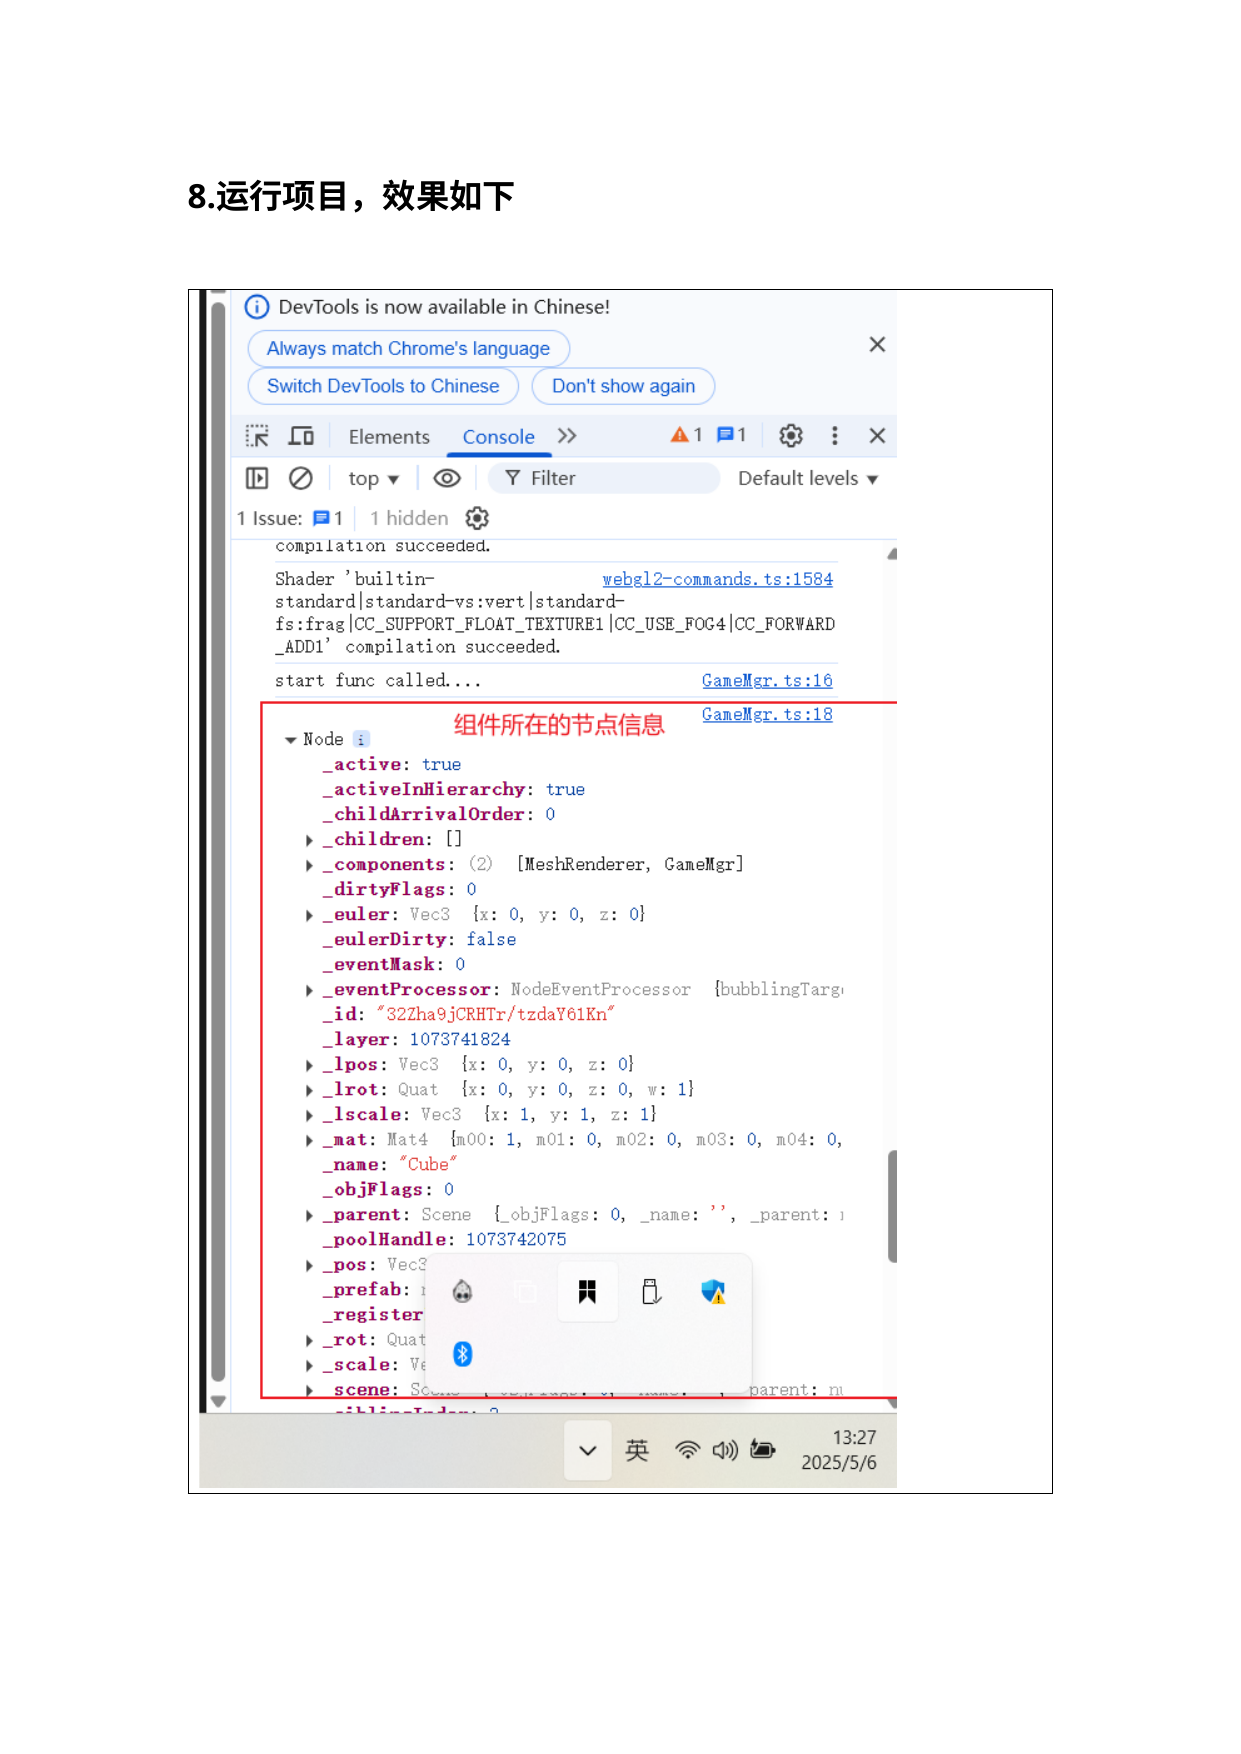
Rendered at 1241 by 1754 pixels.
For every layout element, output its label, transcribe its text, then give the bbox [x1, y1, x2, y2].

table_header [189, 290, 1052, 1493]
subtitle 8.运行项目，效果如下 [187, 162, 1053, 227]
picture [199, 290, 897, 1488]
